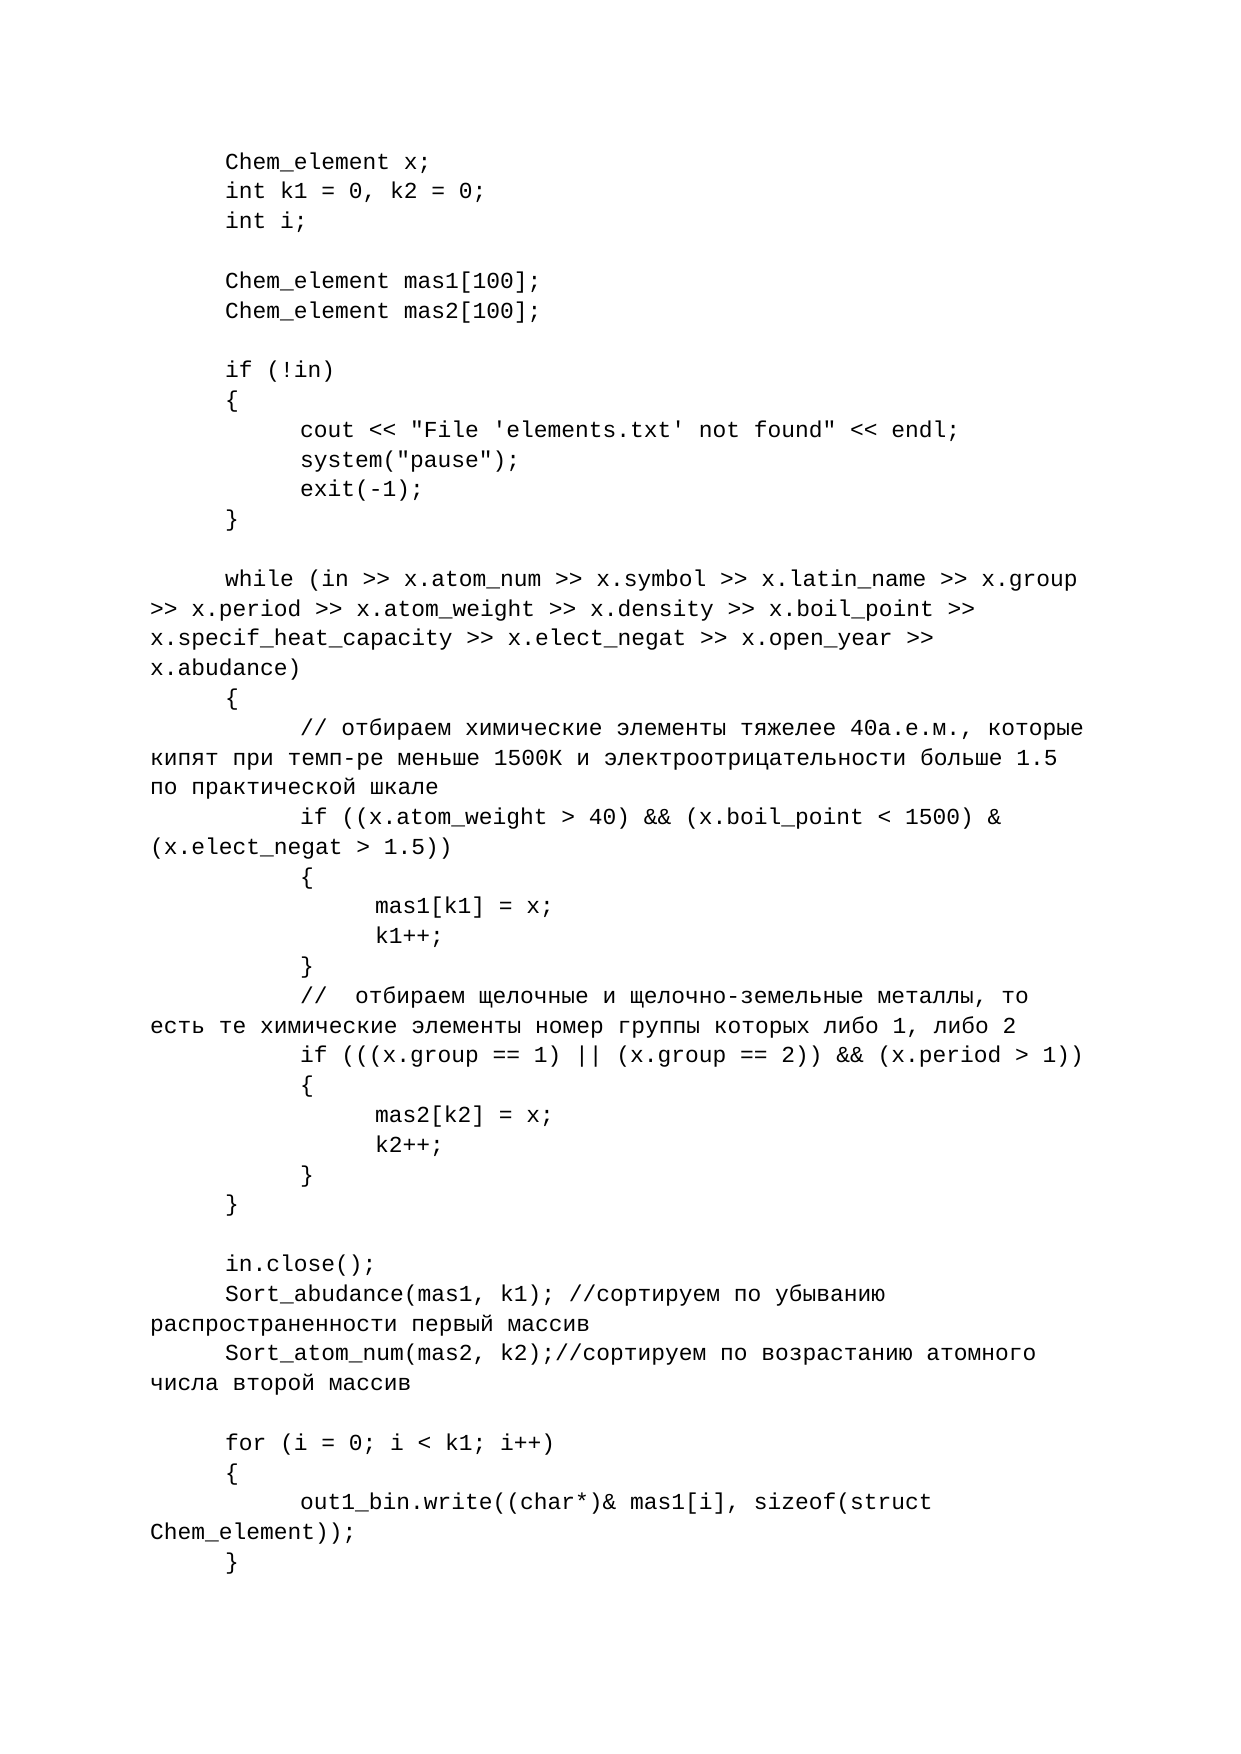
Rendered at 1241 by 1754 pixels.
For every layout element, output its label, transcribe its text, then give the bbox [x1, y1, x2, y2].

text { [150, 865, 1090, 891]
text // отбираем химические элементы тяжелее 40а.е.м., которые кипят при темп-ре меньше 1500К и электроотрицательности больше 1.5 по практической шкале [150, 716, 1090, 802]
text mas1[k1] = x; [150, 895, 1090, 921]
text } [150, 1163, 1090, 1189]
text for (i = 0; i < k1; i++) [150, 1431, 1090, 1457]
text cout << "File 'elements.txt' not found" << endl; [150, 418, 1090, 444]
text { [150, 1461, 1090, 1487]
text Chem_element x; [150, 150, 1090, 176]
text Sort_abudance(mas1, k1); //сортируем по убыванию распространенности первый массив [150, 1282, 1090, 1338]
text int i; [150, 209, 1090, 236]
text Chem_element mas2[100]; [150, 299, 1090, 325]
text } [150, 1550, 1090, 1576]
text } [150, 954, 1090, 980]
text k2++; [150, 1133, 1090, 1159]
text k1++; [150, 924, 1090, 951]
text } [150, 1193, 1090, 1219]
text while (in >> x.atom_num >> x.symbol >> x.latin_name >> x.group >> x.period >> x.atom_weight >> x.density >> x.boil_point >> x.specif_heat_capacity >> x.elect_negat >> x.open_year >> x.abudance) [150, 567, 1090, 682]
text if (!in) [150, 358, 1090, 384]
text exit(-1); [150, 478, 1090, 504]
text // отбираем щелочные и щелочно-земельные металлы, то есть те химические элементы номер группы которых либо 1, либо 2 [150, 984, 1090, 1040]
text { [150, 388, 1090, 414]
text Chem_element mas1[100]; [150, 269, 1090, 295]
text system("pause"); [150, 448, 1090, 474]
text out1_bin.write((char*)& mas1[i], sizeof(struct Chem_element)); [150, 1491, 1090, 1546]
text Sort_atom_num(mas2, k2);//сортируем по возрастанию атомного числа второй массив [150, 1342, 1090, 1397]
text if (((x.group == 1) || (x.group == 2)) && (x.period > 1)) [150, 1044, 1090, 1070]
text if ((x.atom_weight > 40) && (x.boil_point < 1500) & (x.elect_negat > 1.5)) [150, 805, 1090, 861]
text mas2[k2] = x; [150, 1103, 1090, 1129]
text } [150, 507, 1090, 533]
text in.close(); [150, 1252, 1090, 1278]
text int k1 = 0, k2 = 0; [150, 180, 1090, 206]
text { [150, 686, 1090, 712]
text { [150, 1073, 1090, 1099]
